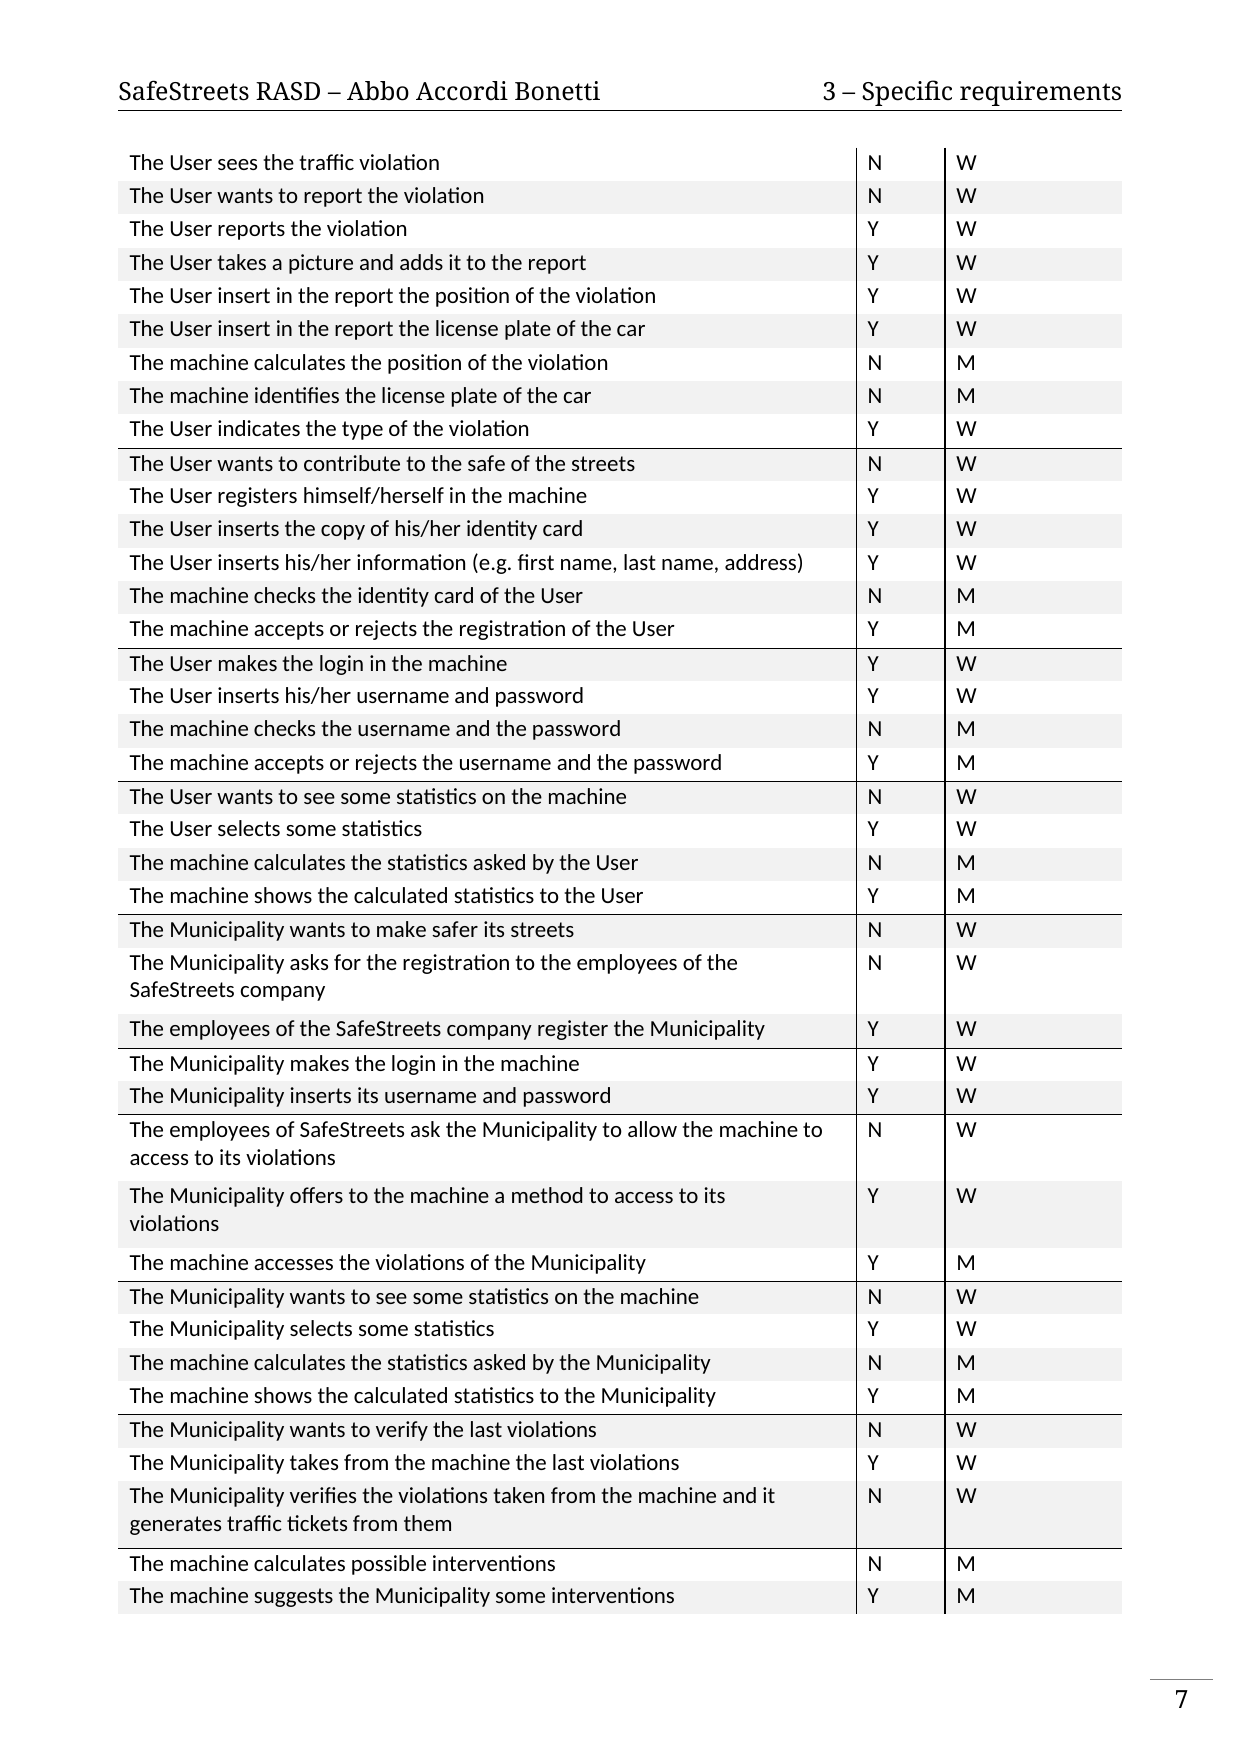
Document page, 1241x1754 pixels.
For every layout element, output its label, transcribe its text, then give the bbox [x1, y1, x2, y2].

table_cell N [857, 915, 944, 948]
table_cell W [946, 1314, 1122, 1348]
table_cell The Municipality wants to make safer its streets [118, 915, 856, 948]
table_cell M [946, 1549, 1122, 1581]
table_cell W [946, 1014, 1122, 1048]
table_cell The Municipality wants to verify the last violations [118, 1415, 856, 1448]
table_cell N [857, 181, 944, 214]
table_cell Y [857, 1314, 944, 1348]
table_cell The User insert in the report the position of the violation [118, 281, 856, 314]
table_cell Y [857, 514, 944, 548]
table_cell The User insert in the report the license plate of the car [118, 314, 856, 348]
table_cell Y [857, 614, 944, 648]
table_cell N [857, 348, 944, 381]
table_cell N [857, 1549, 944, 1581]
table_cell W [946, 814, 1122, 848]
table_cell The machine calculates the statistics asked by the User [118, 848, 856, 881]
table_cell The User sees the traffic violation [118, 148, 856, 181]
table_cell W [946, 1081, 1122, 1114]
table_cell Y [857, 1581, 944, 1614]
table_cell W [946, 915, 1122, 948]
table_cell N [857, 948, 944, 1014]
table_cell W [946, 481, 1122, 514]
table_cell M [946, 1581, 1122, 1614]
table_cell W [946, 214, 1122, 248]
table_cell Y [857, 649, 944, 681]
table_cell Y [857, 814, 944, 848]
table_cell The User indicates the type of the violation [118, 414, 856, 448]
table_cell N [857, 714, 944, 748]
table_cell N [857, 848, 944, 881]
table_cell N [857, 1348, 944, 1381]
table_cell N [857, 782, 944, 814]
table_cell The machine accepts or rejects the username and the password [118, 748, 856, 781]
table_cell M [946, 348, 1122, 381]
table_cell The machine identifies the license plate of the car [118, 381, 856, 414]
table_cell N [857, 1481, 944, 1548]
table_cell The machine checks the identity card of the User [118, 581, 856, 614]
table_cell The Municipality wants to see some statistics on the machine [118, 1282, 856, 1314]
table_cell M [946, 714, 1122, 748]
table_cell Y [857, 248, 944, 281]
table_cell The User wants to report the violation [118, 181, 856, 214]
table_cell Y [857, 881, 944, 914]
table_cell The Municipality offers to the machine a method to access to its violations [118, 1181, 856, 1248]
table_cell N [857, 148, 944, 181]
table_cell N [857, 381, 944, 414]
table_cell Y [857, 481, 944, 514]
table_cell M [946, 881, 1122, 914]
table_cell M [946, 614, 1122, 648]
table_cell The employees of SafeStreets ask the Municipality to allow the machine to access to its violations [118, 1115, 856, 1181]
table_cell W [946, 782, 1122, 814]
table_cell The User wants to contribute to the safe of the streets [118, 449, 856, 481]
table_cell Y [857, 1448, 944, 1481]
table_cell N [857, 1115, 944, 1181]
table_cell W [946, 148, 1122, 181]
table_cell W [946, 514, 1122, 548]
table_cell M [946, 381, 1122, 414]
table_cell The machine suggests the Municipality some interventions [118, 1581, 856, 1614]
table_cell W [946, 1181, 1122, 1248]
table_cell M [946, 1348, 1122, 1381]
table_cell W [946, 181, 1122, 214]
table_cell The machine accepts or rejects the registration of the User [118, 614, 856, 648]
table_cell Y [857, 1181, 944, 1248]
table_cell The Municipality verifies the violations taken from the machine and it generates traffic tickets from them [118, 1481, 856, 1548]
table_cell The machine calculates the statistics asked by the Municipality [118, 1348, 856, 1381]
table_cell The machine shows the calculated statistics to the User [118, 881, 856, 914]
table_cell The Municipality makes the login in the machine [118, 1049, 856, 1081]
table_cell The machine accesses the violations of the Municipality [118, 1248, 856, 1281]
table_cell Y [857, 1248, 944, 1281]
table_cell W [946, 1415, 1122, 1448]
table_cell N [857, 449, 944, 481]
table_cell W [946, 414, 1122, 448]
table_cell The User registers himself/herself in the machine [118, 481, 856, 514]
table_cell The User selects some statistics [118, 814, 856, 848]
table_cell Y [857, 1381, 944, 1414]
table_cell The employees of the SafeStreets company register the Municipality [118, 1014, 856, 1048]
table_cell The User makes the login in the machine [118, 649, 856, 681]
table_cell Y [857, 681, 944, 714]
table_cell M [946, 581, 1122, 614]
table_cell M [946, 1381, 1122, 1414]
table_cell The User wants to see some statistics on the machine [118, 782, 856, 814]
table_cell N [857, 581, 944, 614]
table_cell Y [857, 281, 944, 314]
table_cell W [946, 449, 1122, 481]
table_cell N [857, 1282, 944, 1314]
table_cell W [946, 1481, 1122, 1548]
table_cell W [946, 1049, 1122, 1081]
table_cell W [946, 314, 1122, 348]
table_cell The User inserts the copy of his/her identity card [118, 514, 856, 548]
table_cell Y [857, 1049, 944, 1081]
table_cell M [946, 748, 1122, 781]
table_cell The Municipality inserts its username and password [118, 1081, 856, 1114]
table_cell The User reports the violation [118, 214, 856, 248]
table_cell The Municipality takes from the machine the last violations [118, 1448, 856, 1481]
table_cell W [946, 248, 1122, 281]
table_cell M [946, 1248, 1122, 1281]
table_cell The User inserts his/her username and password [118, 681, 856, 714]
table_cell The machine calculates possible interventions [118, 1549, 856, 1581]
table_cell Y [857, 1014, 944, 1048]
table_cell W [946, 548, 1122, 581]
table_cell W [946, 948, 1122, 1014]
table_cell W [946, 1448, 1122, 1481]
table_cell W [946, 1115, 1122, 1181]
table_cell N [857, 1415, 944, 1448]
table_cell Y [857, 548, 944, 581]
table_cell W [946, 681, 1122, 714]
table_cell The User inserts his/her information (e.g. first name, last name, address) [118, 548, 856, 581]
table_cell Y [857, 214, 944, 248]
table_cell The machine checks the username and the password [118, 714, 856, 748]
table_cell Y [857, 1081, 944, 1114]
table_cell W [946, 649, 1122, 681]
table_cell The User takes a picture and adds it to the report [118, 248, 856, 281]
table_cell The machine calculates the position of the violation [118, 348, 856, 381]
table_cell The Municipality asks for the registration to the employees of the SafeStreets company [118, 948, 856, 1014]
table_cell Y [857, 414, 944, 448]
table_cell The Municipality selects some statistics [118, 1314, 856, 1348]
table_cell Y [857, 748, 944, 781]
table_cell Y [857, 314, 944, 348]
table_cell The machine shows the calculated statistics to the Municipality [118, 1381, 856, 1414]
table_cell W [946, 281, 1122, 314]
table_cell W [946, 1282, 1122, 1314]
table_cell M [946, 848, 1122, 881]
